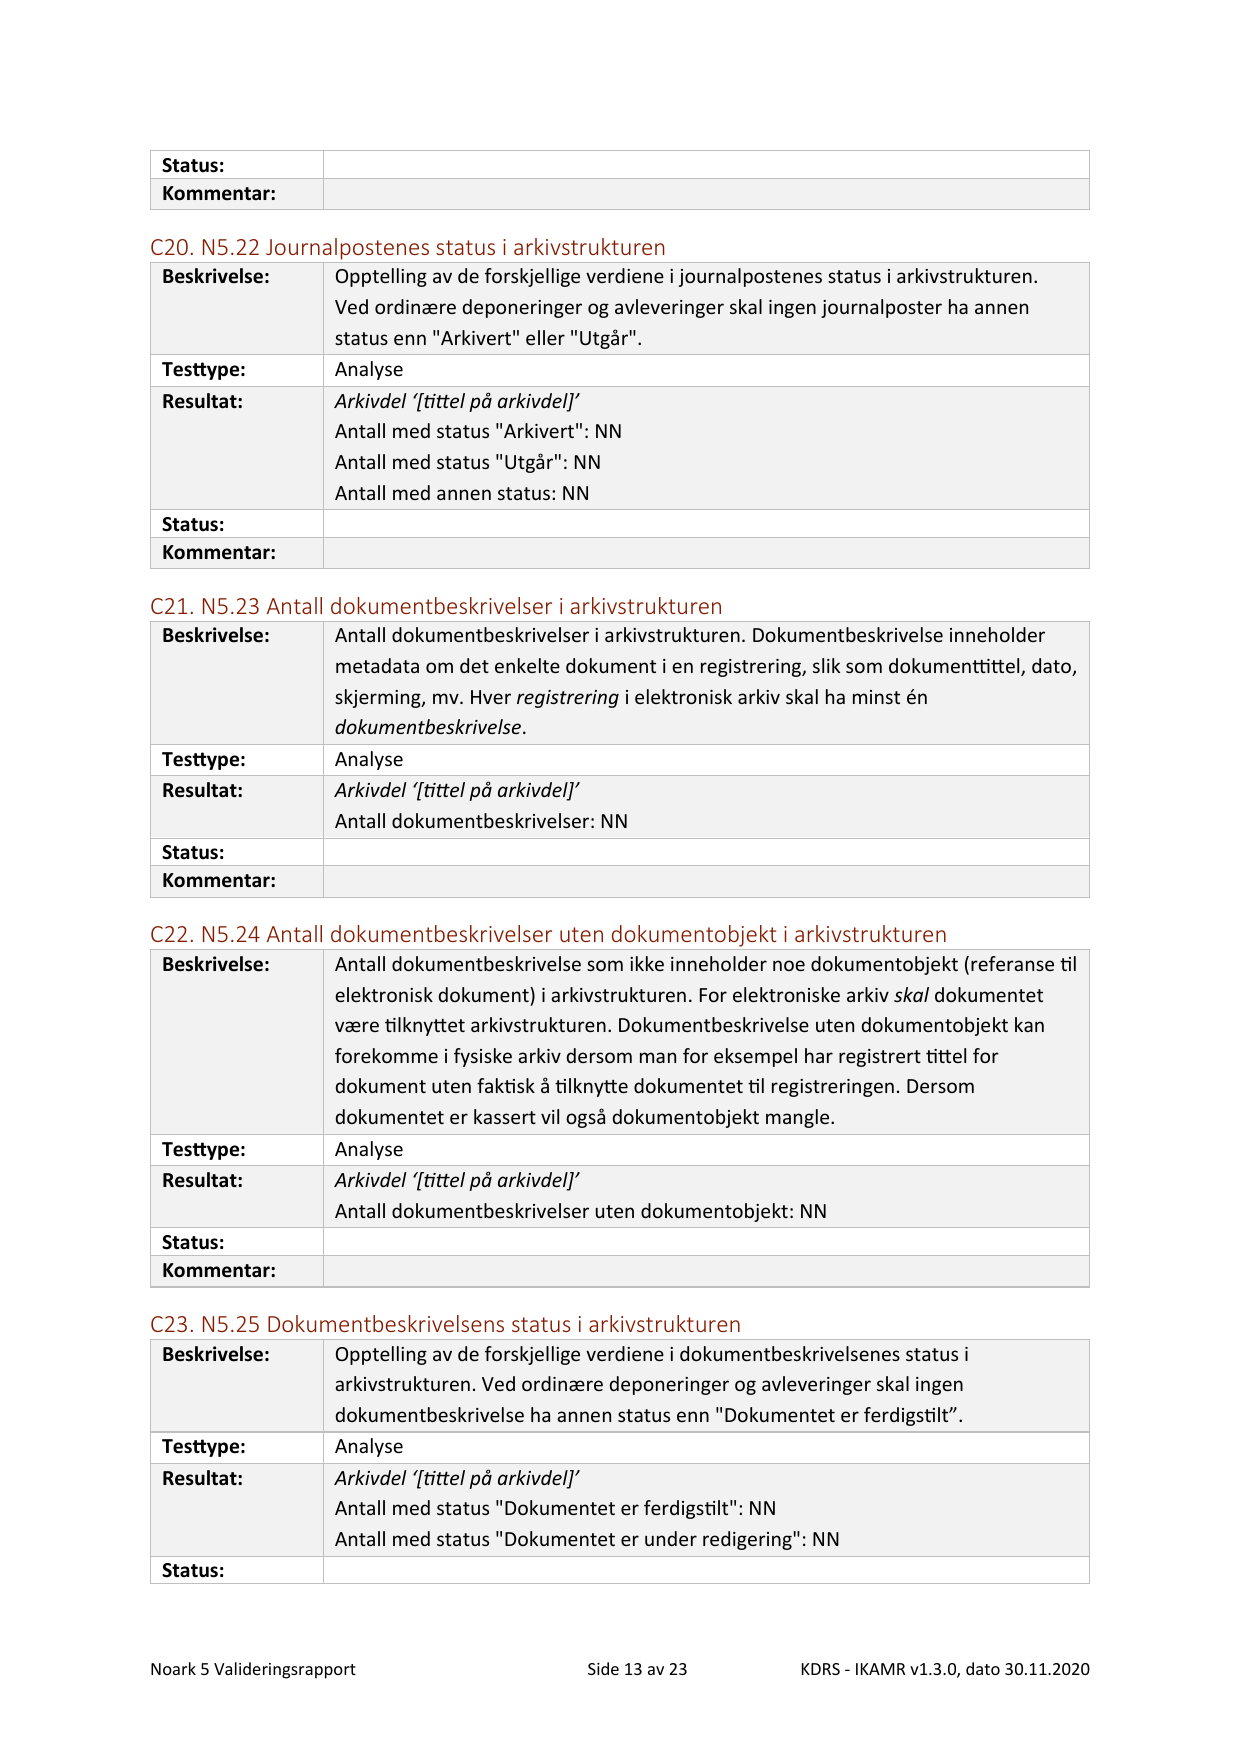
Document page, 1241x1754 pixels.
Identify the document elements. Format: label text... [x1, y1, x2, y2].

table_cell Arkivdel ‘[tittel på arkivdel]’ Antall dokumentbeskrivelser: NN [324, 776, 1089, 837]
table_header Beskrivelse: [151, 1340, 323, 1431]
subtitle C23. N5.25 Dokumentbeskrivelsens status i arkivstrukturen [150, 1308, 1090, 1339]
table_cell Status: [151, 510, 323, 537]
subtitle C20. N5.22 Journalpostenes status i arkivstrukturen [150, 231, 1090, 262]
table_cell Testtype: [151, 745, 323, 775]
table_cell Resultat: [151, 1464, 323, 1556]
table_cell Analyse [324, 1135, 1089, 1165]
table_cell [324, 151, 1089, 178]
table_cell [324, 1228, 1089, 1255]
table_cell Analyse [324, 745, 1089, 775]
table_cell Kommentar: [151, 179, 323, 209]
table_header Beskrivelse: [151, 950, 323, 1134]
table_cell Status: [151, 1557, 323, 1583]
table_cell [324, 1557, 1089, 1583]
table_cell Status: [151, 151, 323, 178]
subtitle C22. N5.24 Antall dokumentbeskrivelser uten dokumentobjekt i arkivstrukturen [150, 918, 1090, 949]
table_cell [324, 866, 1089, 897]
table_cell Kommentar: [151, 1256, 323, 1286]
table_cell Arkivdel ‘[tittel på arkivdel]’ Antall med status "Dokumentet er ferdigstilt": NN Antall med status "Dokumentet er under redigering": NN [324, 1464, 1089, 1556]
table_cell Arkivdel ‘[tittel på arkivdel]’ Antall med status "Arkivert": NN Antall med status "Utgår": NN Antall med annen status: NN [324, 387, 1089, 509]
table_cell [324, 538, 1089, 568]
table_cell [324, 1256, 1089, 1286]
table_cell Analyse [324, 355, 1089, 386]
table_cell Resultat: [151, 776, 323, 837]
table_header Beskrivelse: [151, 263, 323, 354]
table_header Antall dokumentbeskrivelse som ikke inneholder noe dokumentobjekt (referanse til elektronisk dokument) i arkivstrukturen. For elektroniske arkiv skal dokumentet være tilknyttet arkivstrukturen. Dokumentbeskrivelse uten dokumentobjekt kan forekomme i fysiske arkiv dersom man for eksempel har registrert tittel for dokument uten faktisk å tilknytte dokumentet til registreringen. Dersom dokumentet er kassert vil også dokumentobjekt mangle. [324, 950, 1089, 1134]
table_cell [324, 510, 1089, 537]
table_cell Kommentar: [151, 538, 323, 568]
table_cell Testtype: [151, 1135, 323, 1165]
subtitle C21. N5.23 Antall dokumentbeskrivelser i arkivstrukturen [150, 590, 1090, 621]
table_cell Testtype: [151, 1433, 323, 1463]
table_cell Kommentar: [151, 866, 323, 897]
table_cell [324, 179, 1089, 209]
table_cell [324, 839, 1089, 865]
table_cell Testtype: [151, 355, 323, 386]
table_cell Analyse [324, 1433, 1089, 1463]
table_cell Resultat: [151, 387, 323, 509]
table_cell Resultat: [151, 1166, 323, 1227]
table_cell Status: [151, 839, 323, 865]
table_header Antall dokumentbeskrivelser i arkivstrukturen. Dokumentbeskrivelse inneholder metadata om det enkelte dokument i en registrering, slik som dokumenttittel, dato, skjerming, mv. Hver registrering i elektronisk arkiv skal ha minst én dokumentbeskrivelse. [324, 622, 1089, 744]
table_cell Status: [151, 1228, 323, 1255]
table_header Opptelling av de forskjellige verdiene i journalpostenes status i arkivstrukturen. Ved ordinære deponeringer og avleveringer skal ingen journalposter ha annen status enn "Arkivert" eller "Utgår". [324, 263, 1089, 354]
table_header Beskrivelse: [151, 622, 323, 744]
table_cell Arkivdel ‘[tittel på arkivdel]’ Antall dokumentbeskrivelser uten dokumentobjekt: NN [324, 1166, 1089, 1227]
table_header Opptelling av de forskjellige verdiene i dokumentbeskrivelsenes status i arkivstrukturen. Ved ordinære deponeringer og avleveringer skal ingen dokumentbeskrivelse ha annen status enn "Dokumentet er ferdigstilt”. [324, 1340, 1089, 1431]
